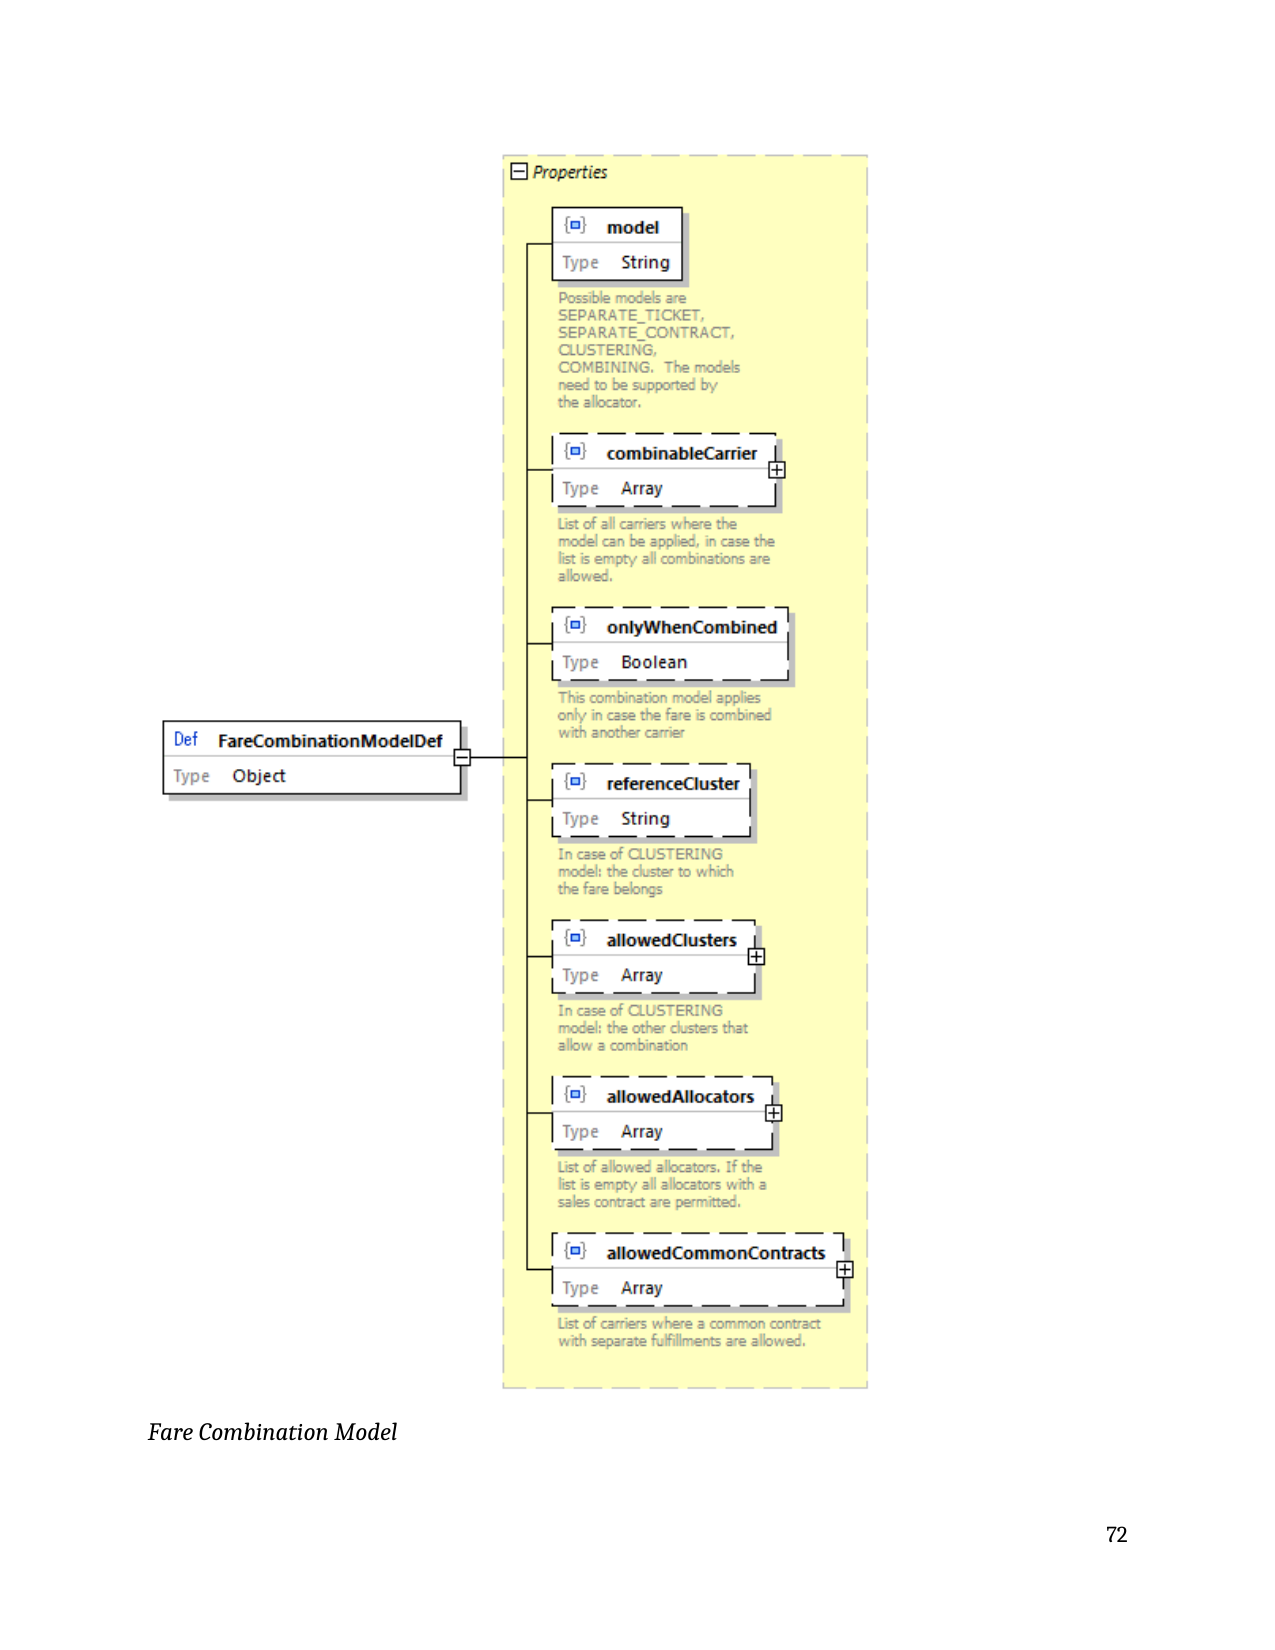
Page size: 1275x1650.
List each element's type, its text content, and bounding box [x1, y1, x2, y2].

text Fare Combination Model [148, 1417, 1127, 1446]
picture [147, 147, 884, 1397]
